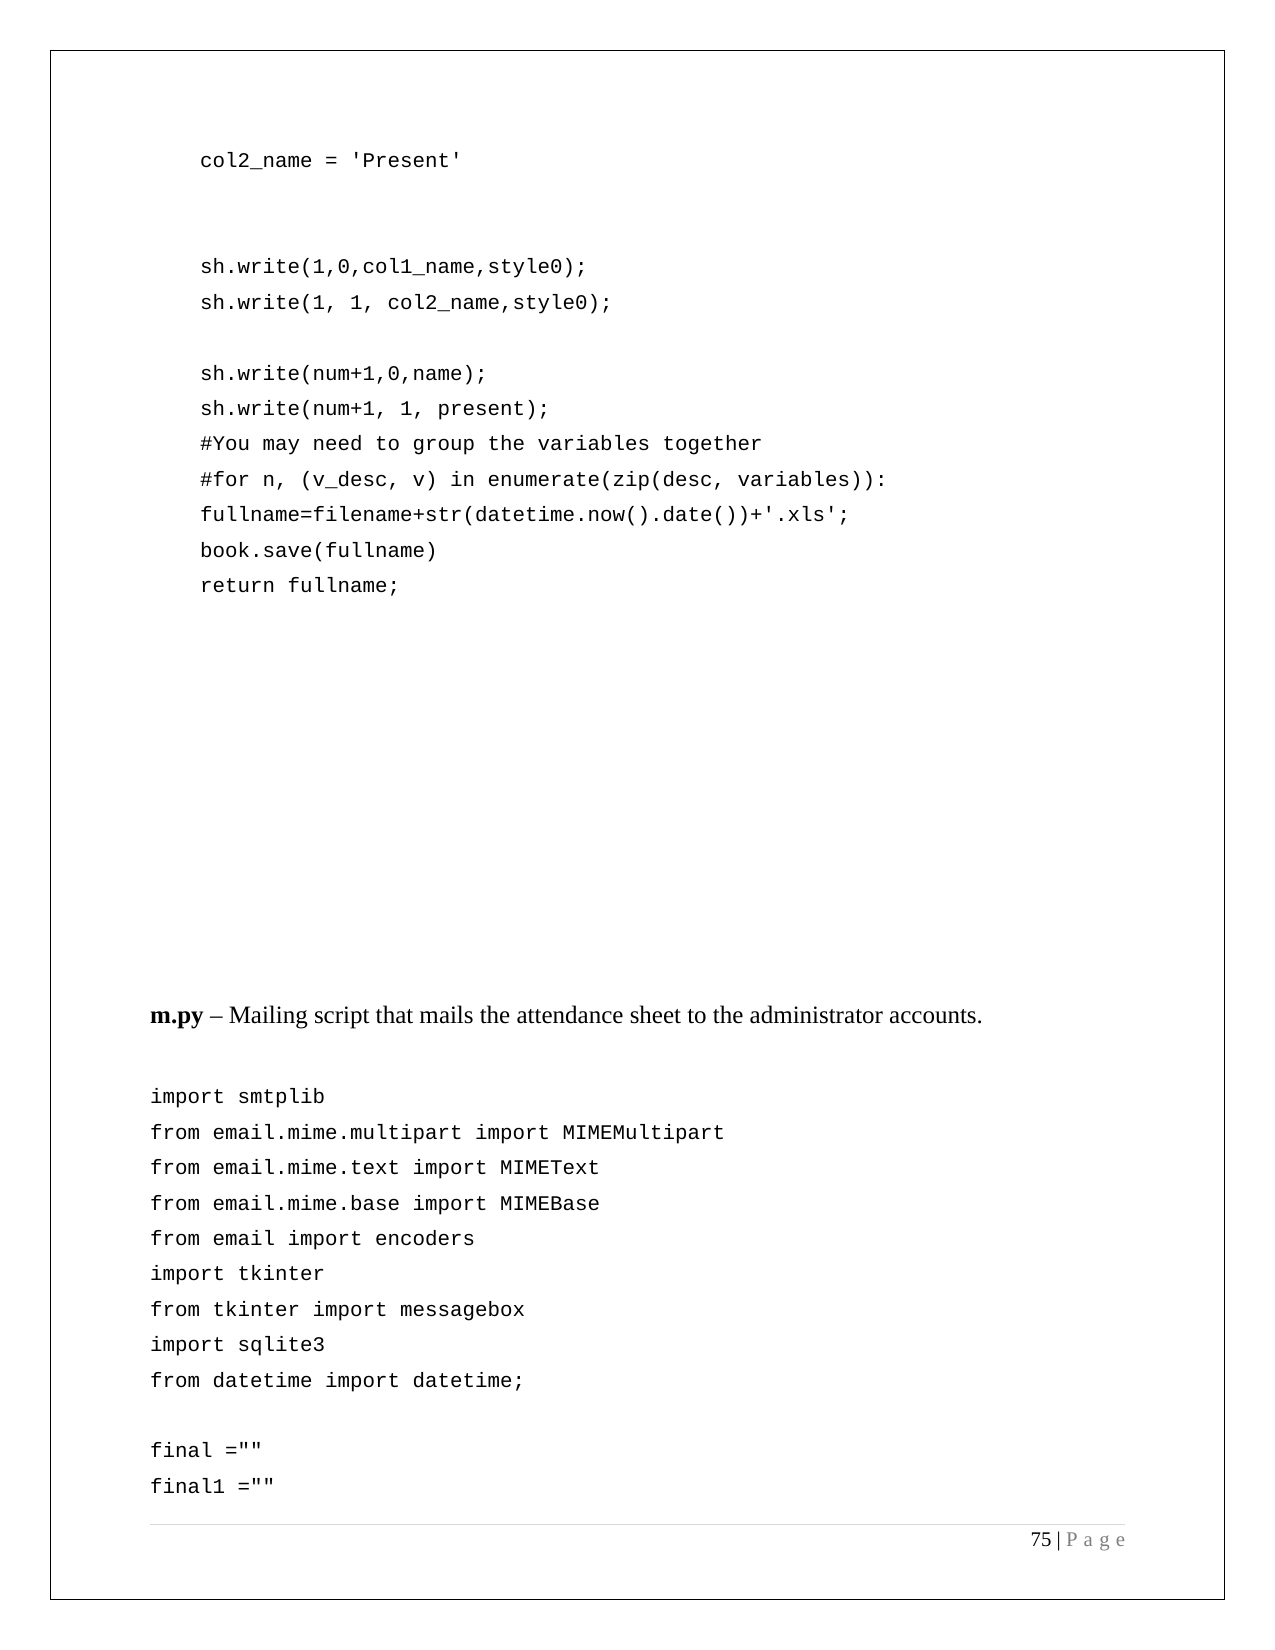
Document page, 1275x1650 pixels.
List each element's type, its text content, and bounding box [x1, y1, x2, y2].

text book.save(fullname) [150, 539, 1125, 563]
text fullname=filename+str(datetime.now().date())+'.xls'; [150, 504, 1125, 528]
text import sqlite3 [150, 1334, 1125, 1358]
text final1 ="" [150, 1476, 1125, 1499]
text import tkinter [150, 1263, 1125, 1287]
text from datetime import datetime; [150, 1369, 1125, 1393]
text from tkinter import messagebox [150, 1299, 1125, 1322]
text from email import encoders [150, 1228, 1125, 1252]
text final ="" [150, 1440, 1125, 1464]
text sh.write(num+1,0,name); [150, 362, 1125, 386]
text from email.mime.multipart import MIMEMultipart [150, 1122, 1125, 1145]
text sh.write(1, 1, col2_name,style0); [150, 292, 1125, 315]
text col2_name = 'Present' [150, 150, 1125, 174]
text m.py – Mailing script that mails the attendance sheet to the administrator accounts. [150, 1000, 1125, 1029]
text from email.mime.text import MIMEText [150, 1157, 1125, 1181]
text return fullname; [150, 575, 1125, 599]
text sh.write(num+1, 1, present); [150, 398, 1125, 422]
text sh.write(1,0,col1_name,style0); [150, 256, 1125, 280]
text import smtplib [150, 1086, 1125, 1110]
text from email.mime.base import MIMEBase [150, 1192, 1125, 1216]
text #for n, (v_desc, v) in enumerate(zip(desc, variables)): [150, 469, 1125, 492]
text #You may need to group the variables together [150, 433, 1125, 457]
